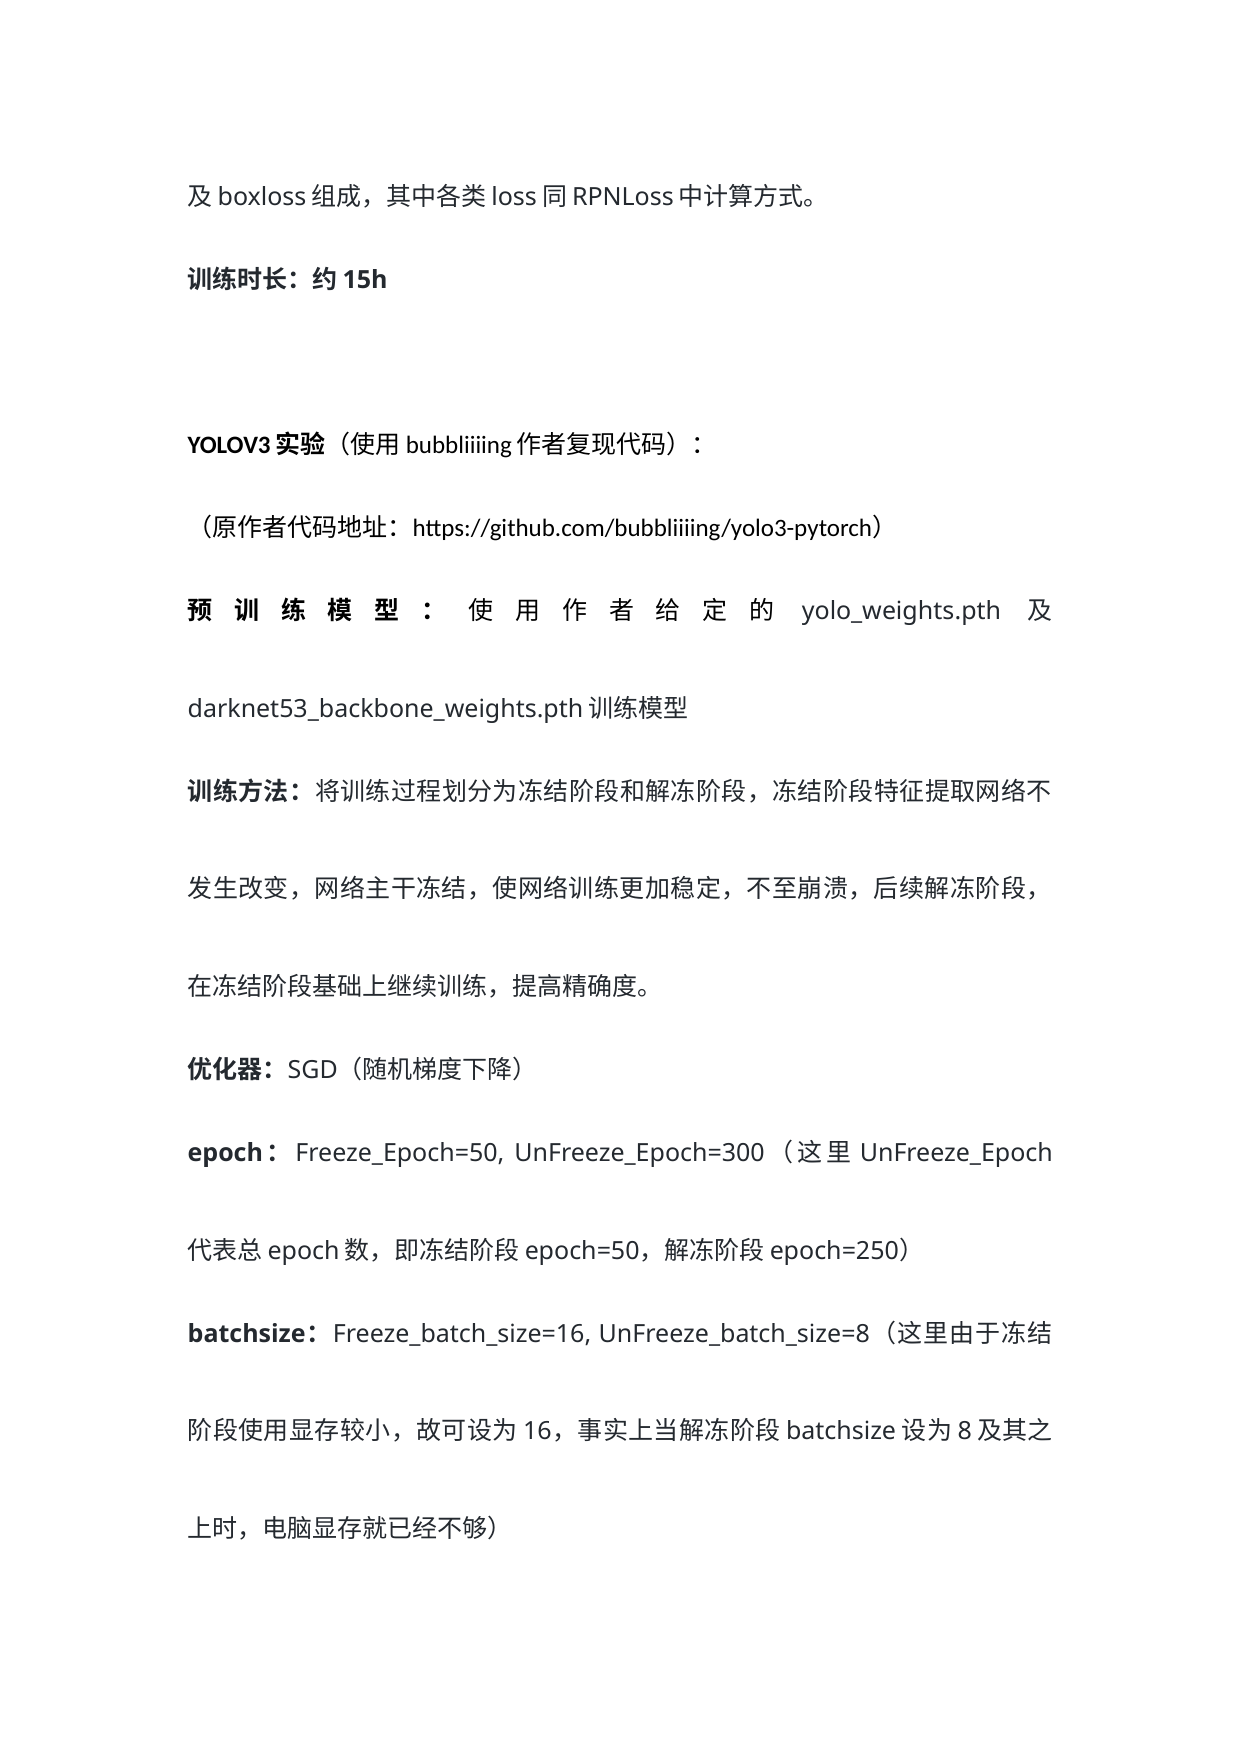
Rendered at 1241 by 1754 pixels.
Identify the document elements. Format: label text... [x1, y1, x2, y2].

list （原作者代码地址：https://github.com/bubbliiiing/yolo3-pytorch） [187, 493, 1053, 558]
list 训练方法：将训练过程划分为冻结阶段和解冻阶段，冻结阶段特征提取网络不发生改变，网络主干冻结，使网络训练更加稳定，不至崩溃，后续解冻阶段，在冻结阶段基础上继续训练，提高精确度。 [187, 757, 1053, 1017]
list 预训练模型：使用作者给定的yolo_weights.pth及darknet53_backbone_weights.pth训练模型 [187, 576, 1053, 739]
list 优化器：SGD（随机梯度下降） [187, 1035, 1053, 1100]
list batchsize：Freeze_batch_size=16, UnFreeze_batch_size=8（这里由于冻结阶段使用显存较小，故可设为16，事实上当解冻阶段batchsize设为8及其之上时，电脑显存就已经不够） [187, 1299, 1053, 1559]
list epoch：Freeze_Epoch=50, UnFreeze_Epoch=300（这里UnFreeze_Epoch代表总epoch数，即冻结阶段epoch=50，解冻阶段epoch=250） [187, 1118, 1053, 1281]
list 训练时长：约15h [187, 245, 1053, 310]
list YOLOV3实验（使用bubbliiiing作者复现代码）： [187, 410, 1053, 475]
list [187, 162, 1053, 227]
